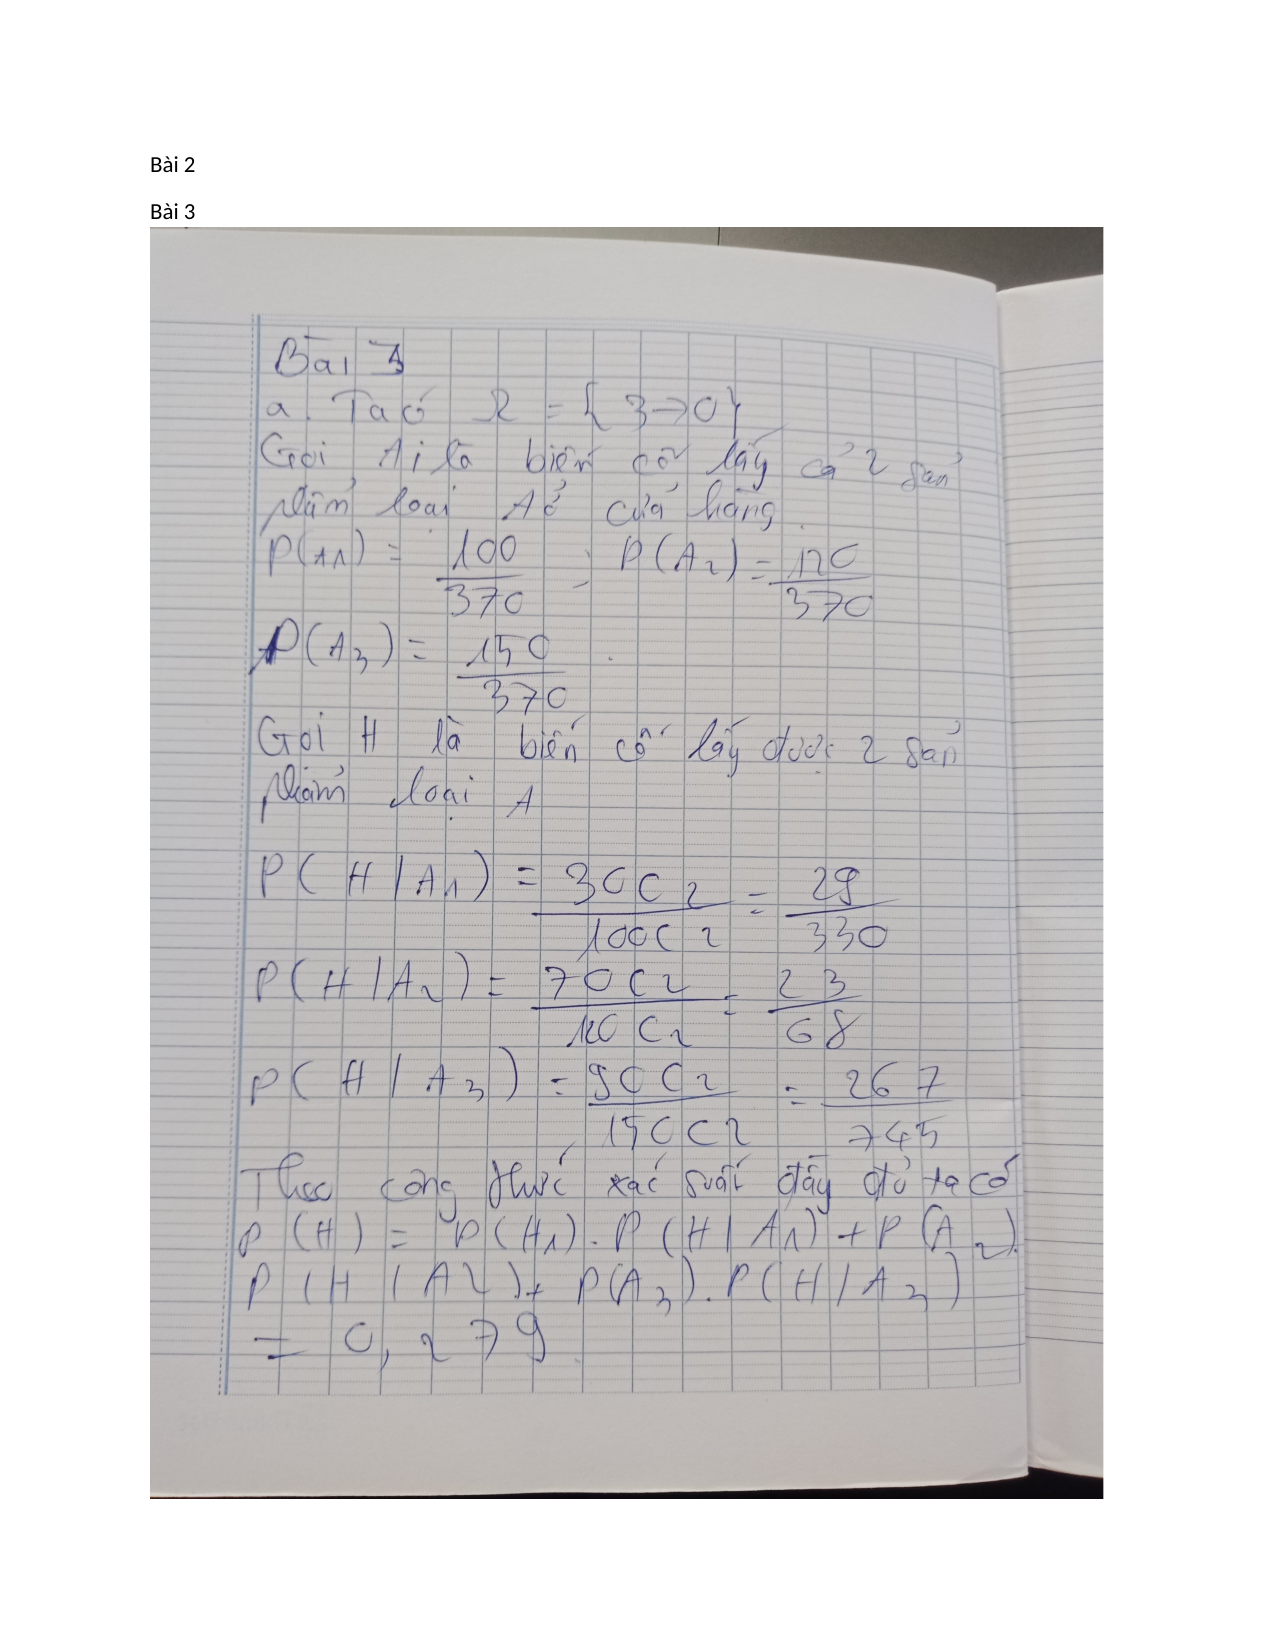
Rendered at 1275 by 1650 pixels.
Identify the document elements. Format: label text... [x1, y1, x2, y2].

picture [150, 227, 1104, 1499]
text Bài 2 [150, 150, 1125, 178]
